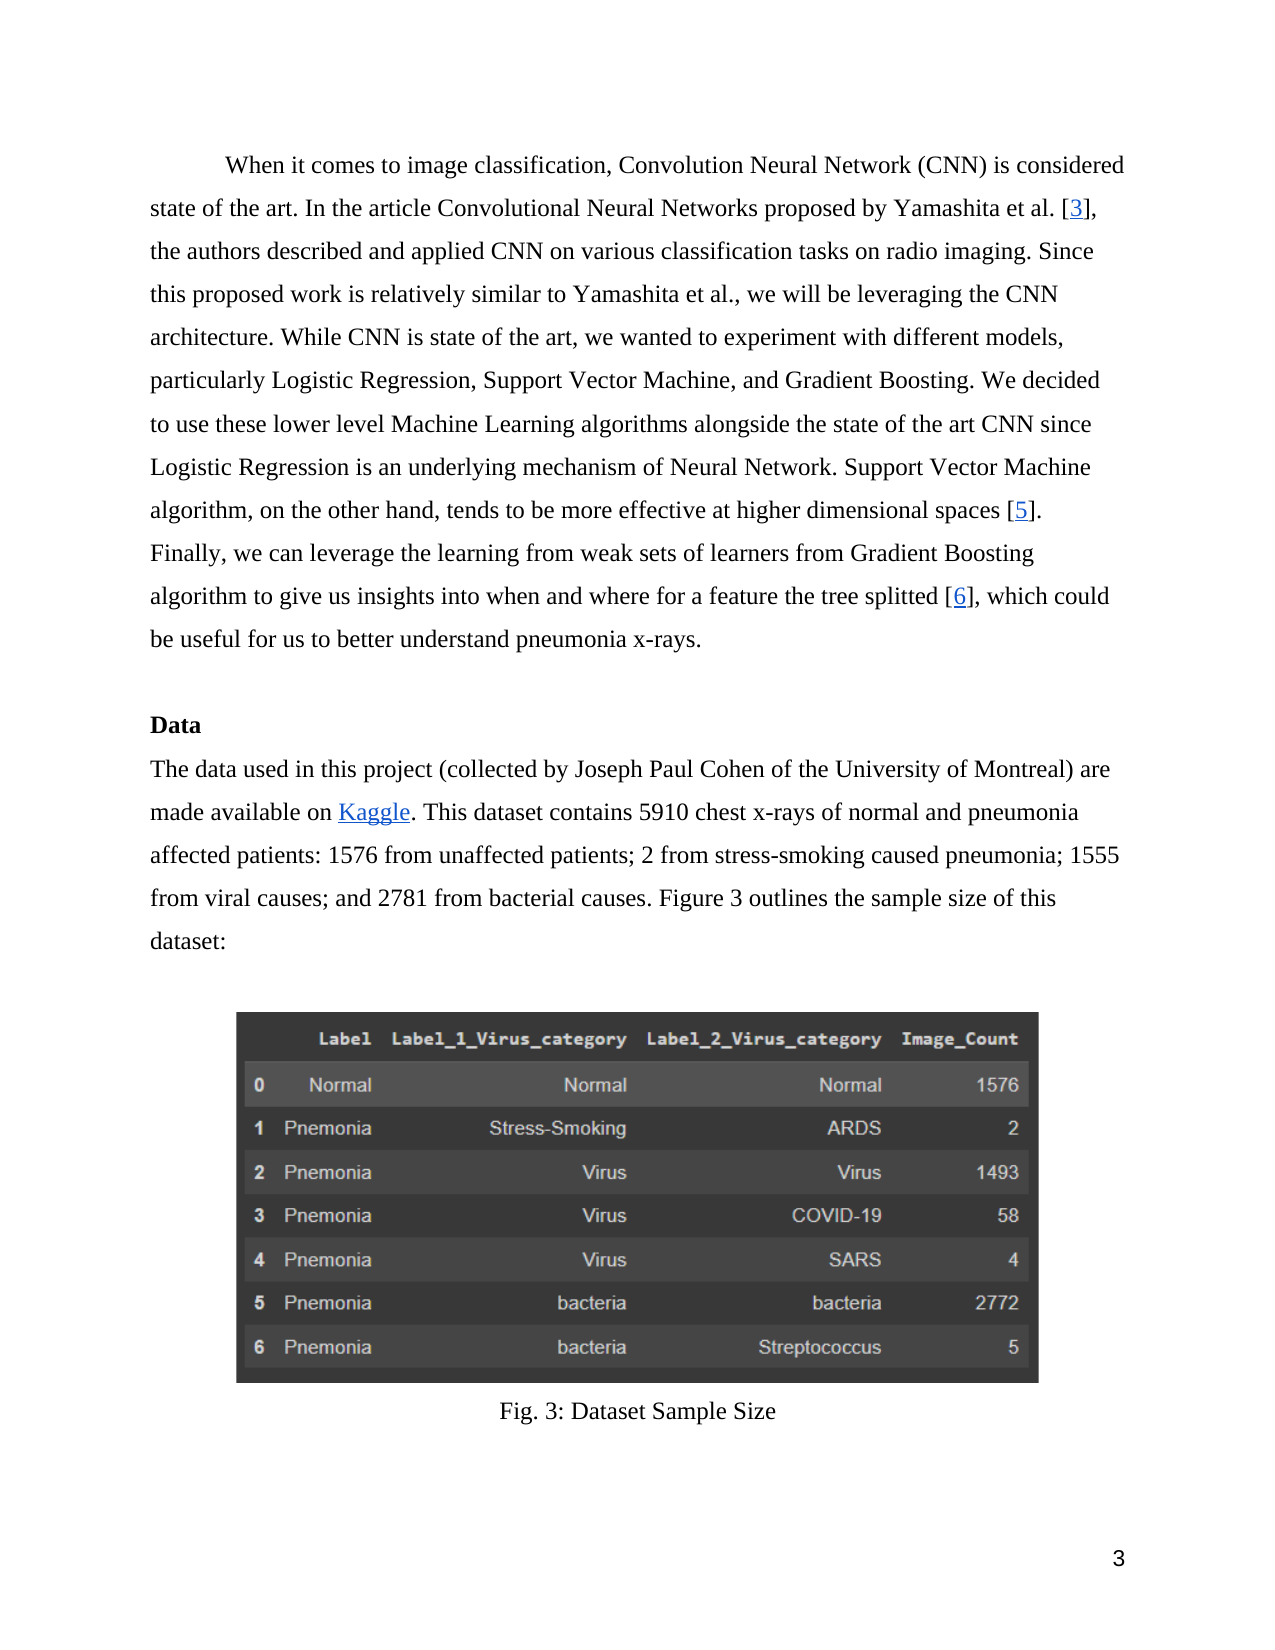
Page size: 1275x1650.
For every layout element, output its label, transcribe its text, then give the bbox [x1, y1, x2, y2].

text The data used in this project (collected by Joseph Paul Cohen of the University of Montreal) are made available on Kaggle. This dataset contains 5910 chest x-rays of normal and pneumonia affected patients: 1576 from unaffected patients; 2 from stress-smoking caused pneumonia; 1555 from viral causes; and 2781 from bacterial causes. Figure 3 outlines the sample size of this dataset: [150, 754, 1125, 955]
picture [236, 1012, 1039, 1383]
text Fig. 3: Dataset Sample Size [150, 1396, 1125, 1424]
text When it comes to image classification, Convolution Neural Network (CNN) is considered state of the art. In the article Convolutional Neural Networks proposed by Yamashita et al. [3], the authors described and applied CNN on various classification tasks on radio imaging. Since this proposed work is relatively similar to Yamashita et al., we will be leveraging the CNN architecture. While CNN is state of the art, we wanted to experiment with different models, particularly Logistic Regression, Support Vector Machine, and Gradient Boosting. We decided to use these lower level Machine Learning algorithms alongside the state of the art CNN since Logistic Regression is an underlying mechanism of Neural Network. Support Vector Machine algorithm, on the other hand, tends to be more effective at higher dimensional spaces [5]. Finally, we can leverage the learning from weak sets of learners from Gradient Boosting algorithm to give us insights into when and where for a feature the tree splitted [6], which could be useful for us to better understand pneumonia x-rays. [150, 150, 1125, 653]
text Data [150, 711, 1125, 739]
